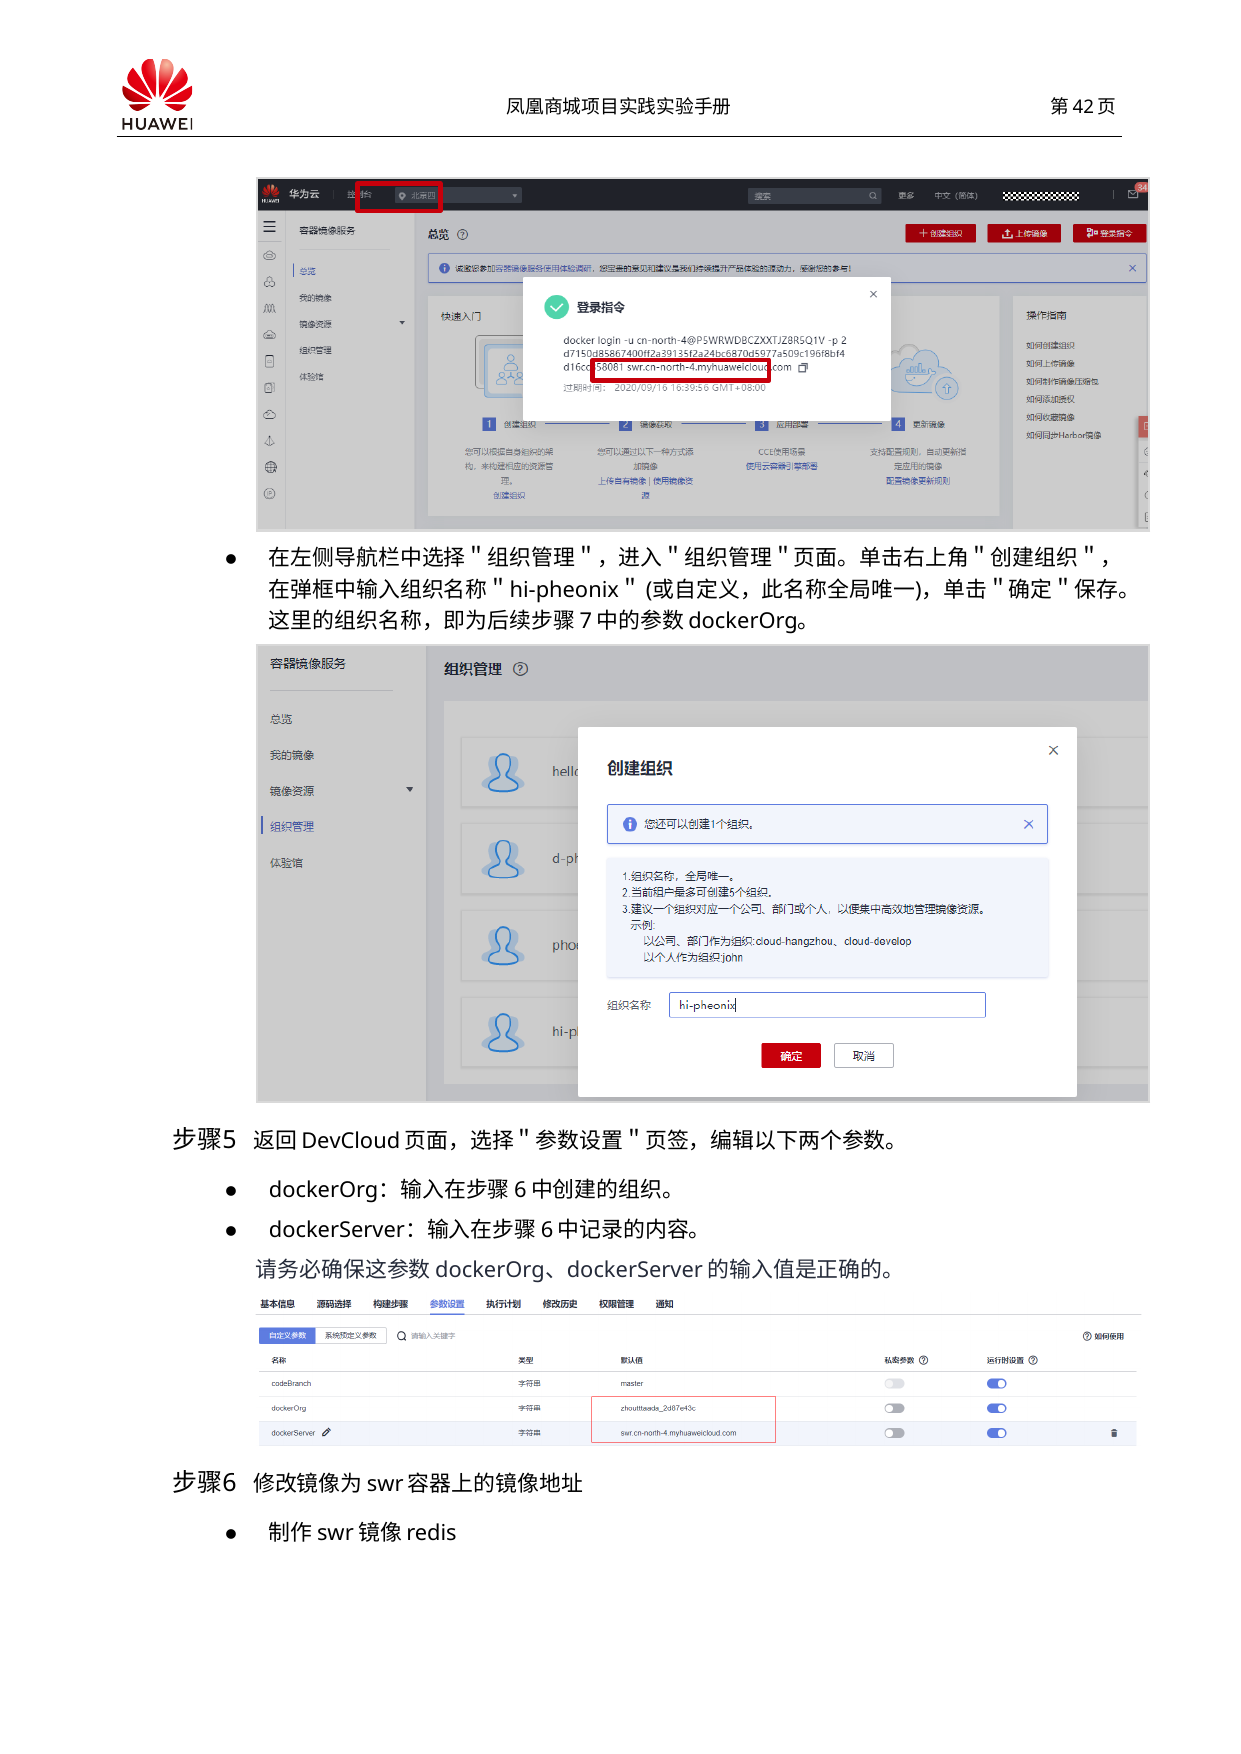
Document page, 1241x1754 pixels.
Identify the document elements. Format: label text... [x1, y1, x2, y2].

picture [258, 179, 1148, 529]
text 制作swr镜像redis [224, 1515, 1122, 1547]
picture [122, 59, 193, 130]
text 在左侧导航栏中选择＂组织管理＂，进入＂组织管理＂页面。单击右上角＂创建组织＂，在弹框中输入组织名称＂hi-pheonix＂ (或自定义，此名称全局唯一)，单击＂确定＂保存。这里的组织名称，即为后续步骤7中的参数dockerOrg。 [224, 540, 1122, 635]
text dockerOrg：输入在步骤6中创建的组织。 [224, 1172, 1122, 1204]
text 请务必确保这参数dockerOrg、dockerServer的输入值是正确的。 [168, 1252, 1122, 1284]
picture [255, 1292, 1142, 1446]
picture [258, 646, 1148, 1101]
text 修改镜像为swr容器上的镜像地址 [236, 1462, 1122, 1499]
text dockerServer：输入在步骤6中记录的内容。 [224, 1212, 1122, 1244]
text 返回DevCloud页面，选择＂参数设置＂页签，编辑以下两个参数。 [236, 1119, 1122, 1156]
